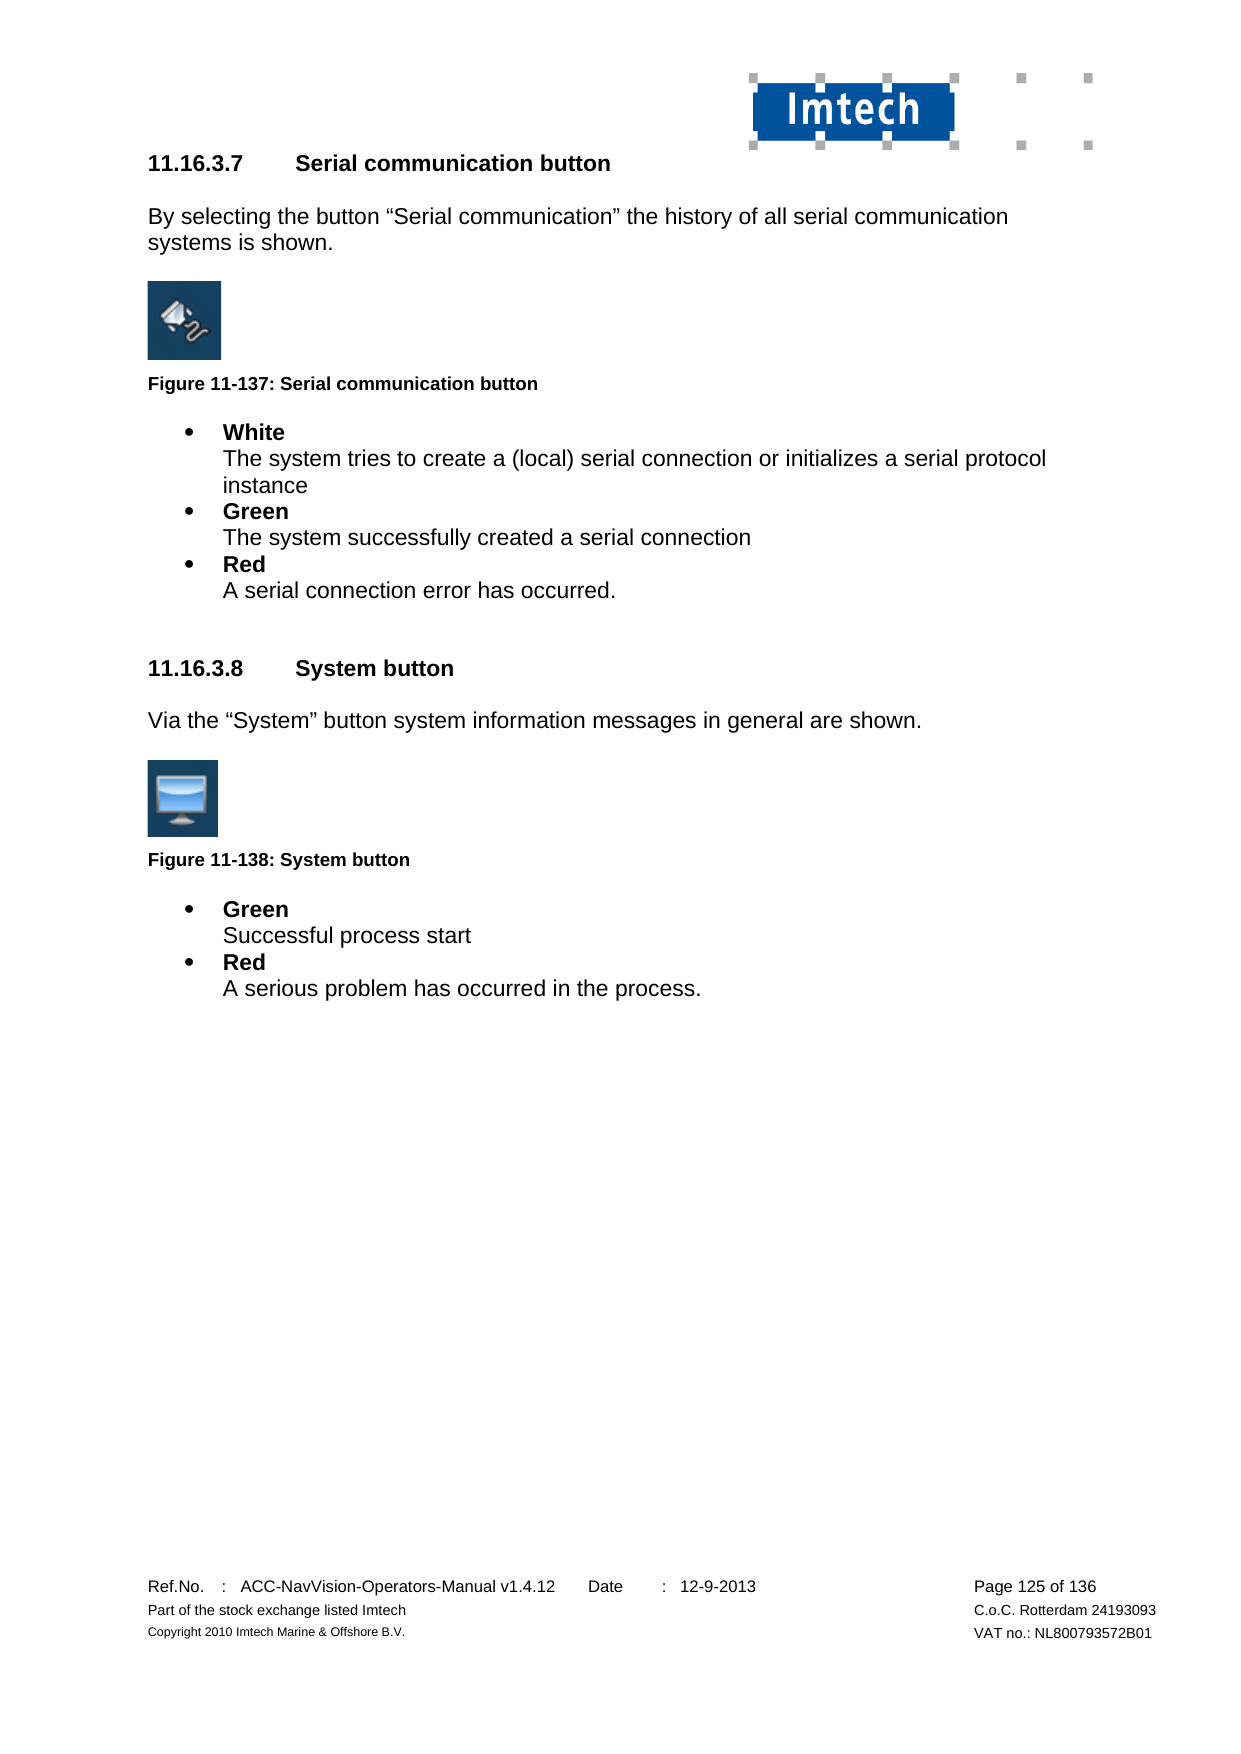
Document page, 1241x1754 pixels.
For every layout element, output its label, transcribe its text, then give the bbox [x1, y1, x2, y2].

picture [147, 281, 222, 360]
list Red A serious problem has occurred in the process. [185, 948, 1093, 1001]
list Green Successful process start [185, 896, 1093, 948]
text Via the “System” button system information messages in general are shown. [148, 707, 1093, 734]
list Red A serial connection error has occurred. [185, 551, 1093, 603]
picture [748, 73, 1093, 150]
picture [147, 760, 218, 837]
text By selecting the button “Serial communication” the history of all serial communication systems is shown. [148, 203, 1093, 255]
subtitle Serial communication button [148, 150, 1093, 176]
list Green The system successfully created a serial connection [185, 498, 1093, 551]
subtitle System button [148, 655, 1093, 681]
list White The system tries to create a (local) serial connection or initializes a serial protocol instance [185, 419, 1093, 498]
